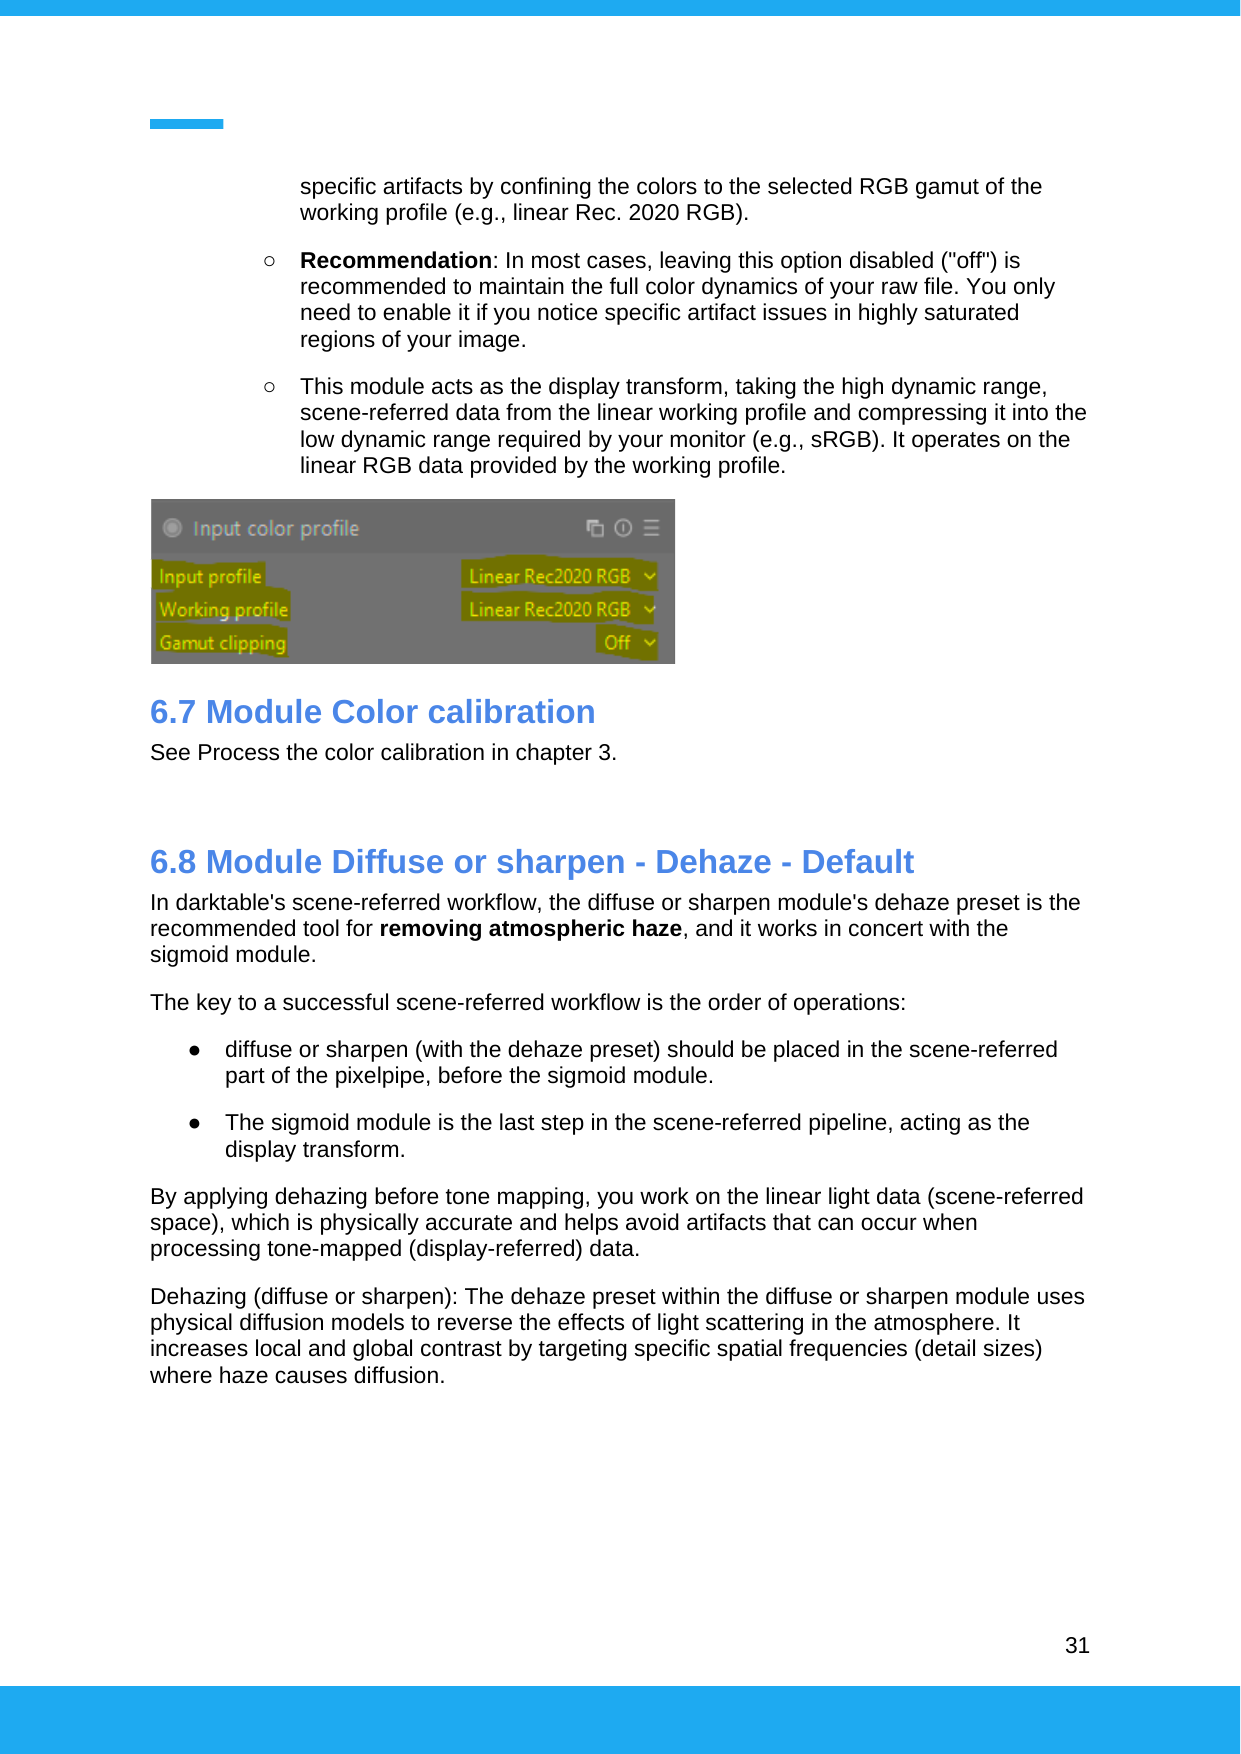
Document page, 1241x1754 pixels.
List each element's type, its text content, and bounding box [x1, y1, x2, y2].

list The sigmoid module is the last step in the scene-referred pipeline, acting as the display transform. [187, 1109, 1090, 1162]
picture [0, 1686, 1241, 1754]
text By applying dehazing before tone mapping, you work on the linear light data (scene-referred space), which is physically accurate and helps avoid artifacts that can occur when processing tone-mapped (display-referred) data. [150, 1183, 1090, 1262]
text See Process the color calibration in chapter 3. [150, 739, 1090, 765]
picture [150, 499, 675, 664]
text Dehazing (diffuse or sharpen): The dehaze preset within the diffuse or sharpen module uses physical diffusion models to reverse the effects of light scattering in the atmosphere. It increases local and global contrast by targeting specific spatial frequencies (detail sizes) where haze causes diffusion. [150, 1283, 1090, 1388]
list Recommendation: In most cases, leaving this option disabled ("off") is recommended to maintain the full color dynamics of your raw file. You only need to enable it if you notice specific artifact issues in highly saturated regions of your image. [262, 247, 1090, 352]
subtitle 6.7 Module Color calibration [150, 692, 1090, 731]
subtitle 6.8 Module Diffuse or sharpen - Dehaze - Default [150, 842, 1090, 880]
picture [0, 0, 1241, 16]
list diffuse or sharpen (with the dehaze preset) should be placed in the scene-referred part of the pixelpipe, before the sigmoid module. [187, 1036, 1090, 1088]
list This module acts as the display transform, taking the high dynamic range, scene-referred data from the linear working profile and compressing it into the low dynamic range required by your monitor (e.g., sRGB). It operates on the linear RGB data provided by the working profile. [262, 373, 1090, 478]
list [262, 173, 1090, 226]
text In darktable's scene-referred workflow, the diffuse or sharpen module's dehaze preset is the recommended tool for removing atmospheric haze, and it works in concert with the sigmoid module. [150, 888, 1090, 968]
text The key to a successful scene-referred workflow is the order of operations: [150, 988, 1090, 1015]
picture [150, 119, 224, 129]
